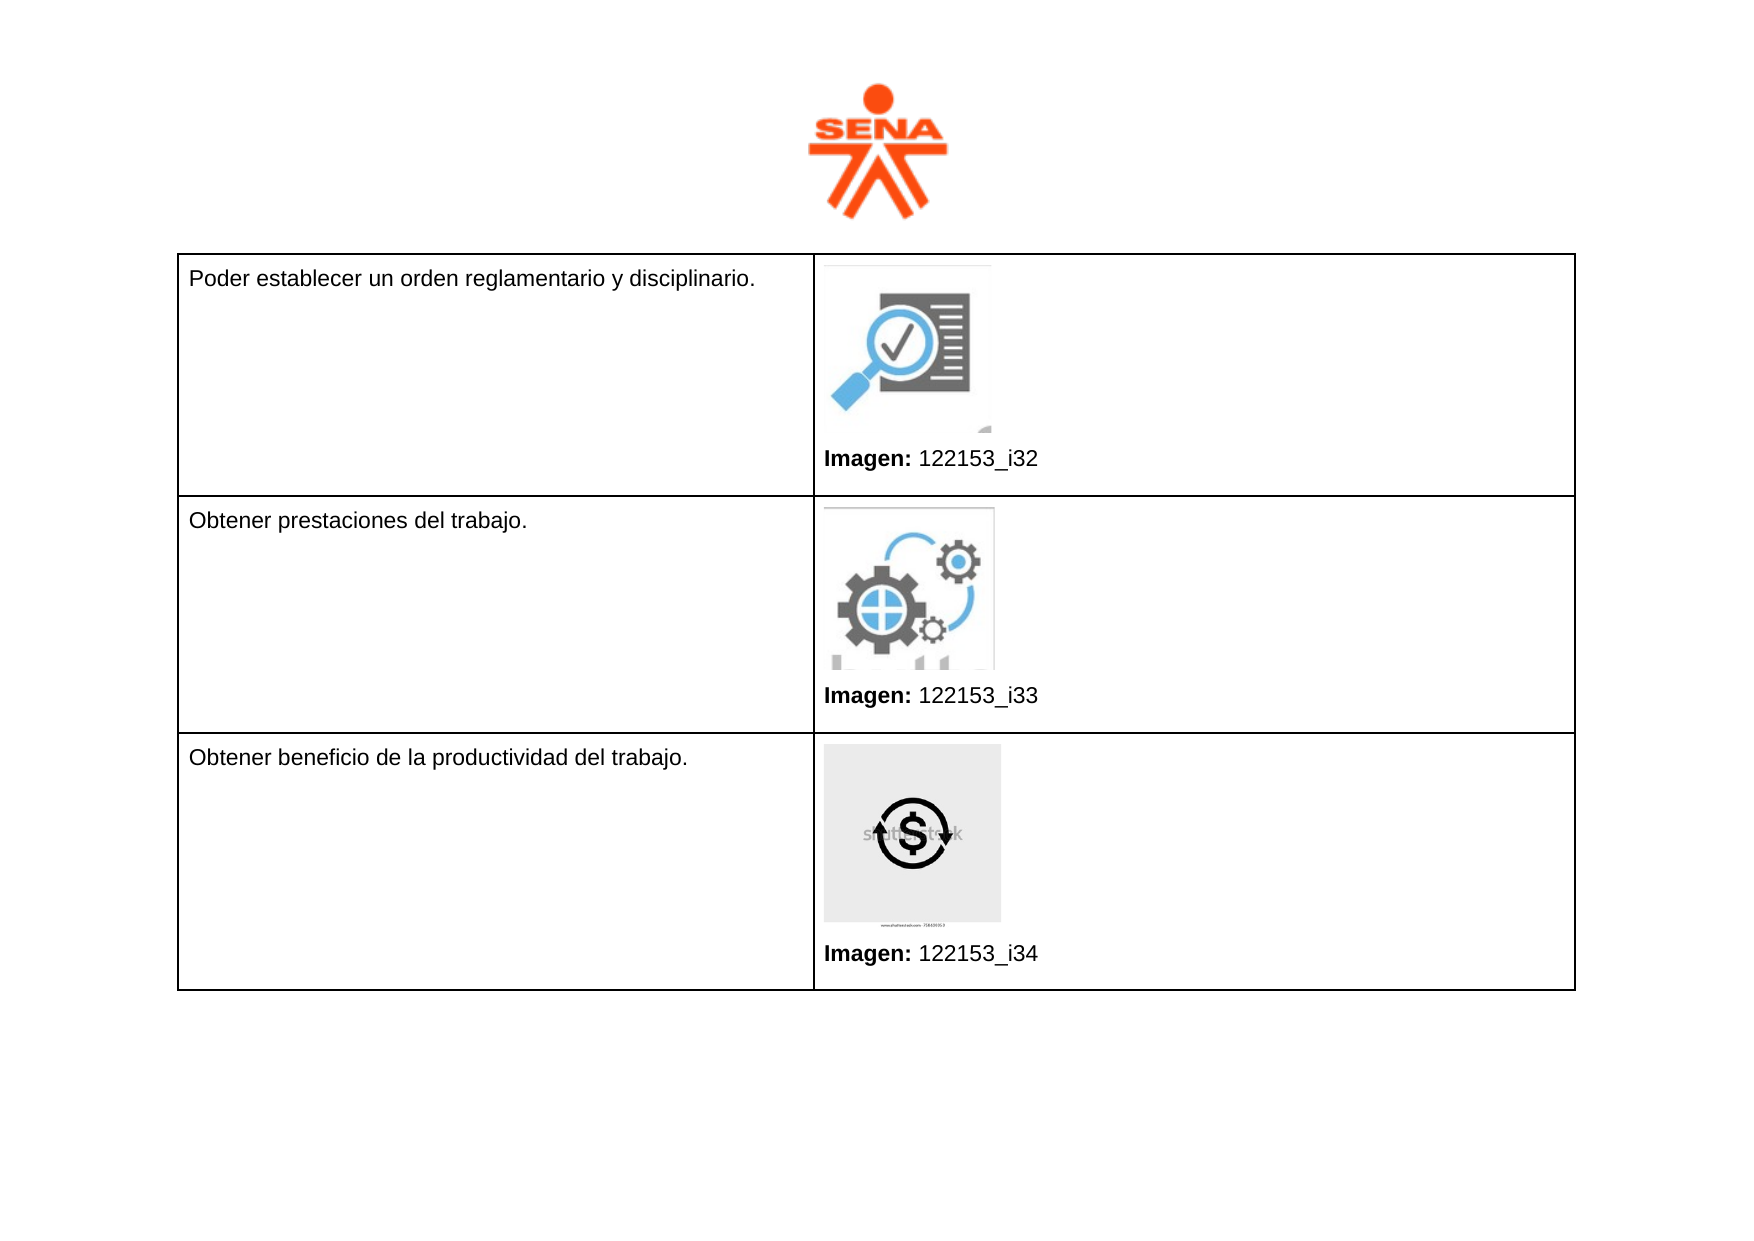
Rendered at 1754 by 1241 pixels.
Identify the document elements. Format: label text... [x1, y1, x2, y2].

table_cell Obtener prestaciones del trabajo. [179, 497, 813, 732]
picture [823, 507, 995, 670]
table_cell Poder establecer un orden reglamentario y disciplinario. [179, 255, 813, 495]
table_cell Imagen: 122153_i33 [815, 497, 1574, 732]
picture [823, 744, 1002, 928]
table_cell Imagen: 122153_i32 [815, 255, 1574, 495]
picture [796, 75, 958, 227]
table_cell Obtener beneficio de la productividad del trabajo. [179, 734, 813, 989]
table_cell Imagen: 122153_i34 [815, 734, 1574, 989]
picture [823, 265, 992, 433]
